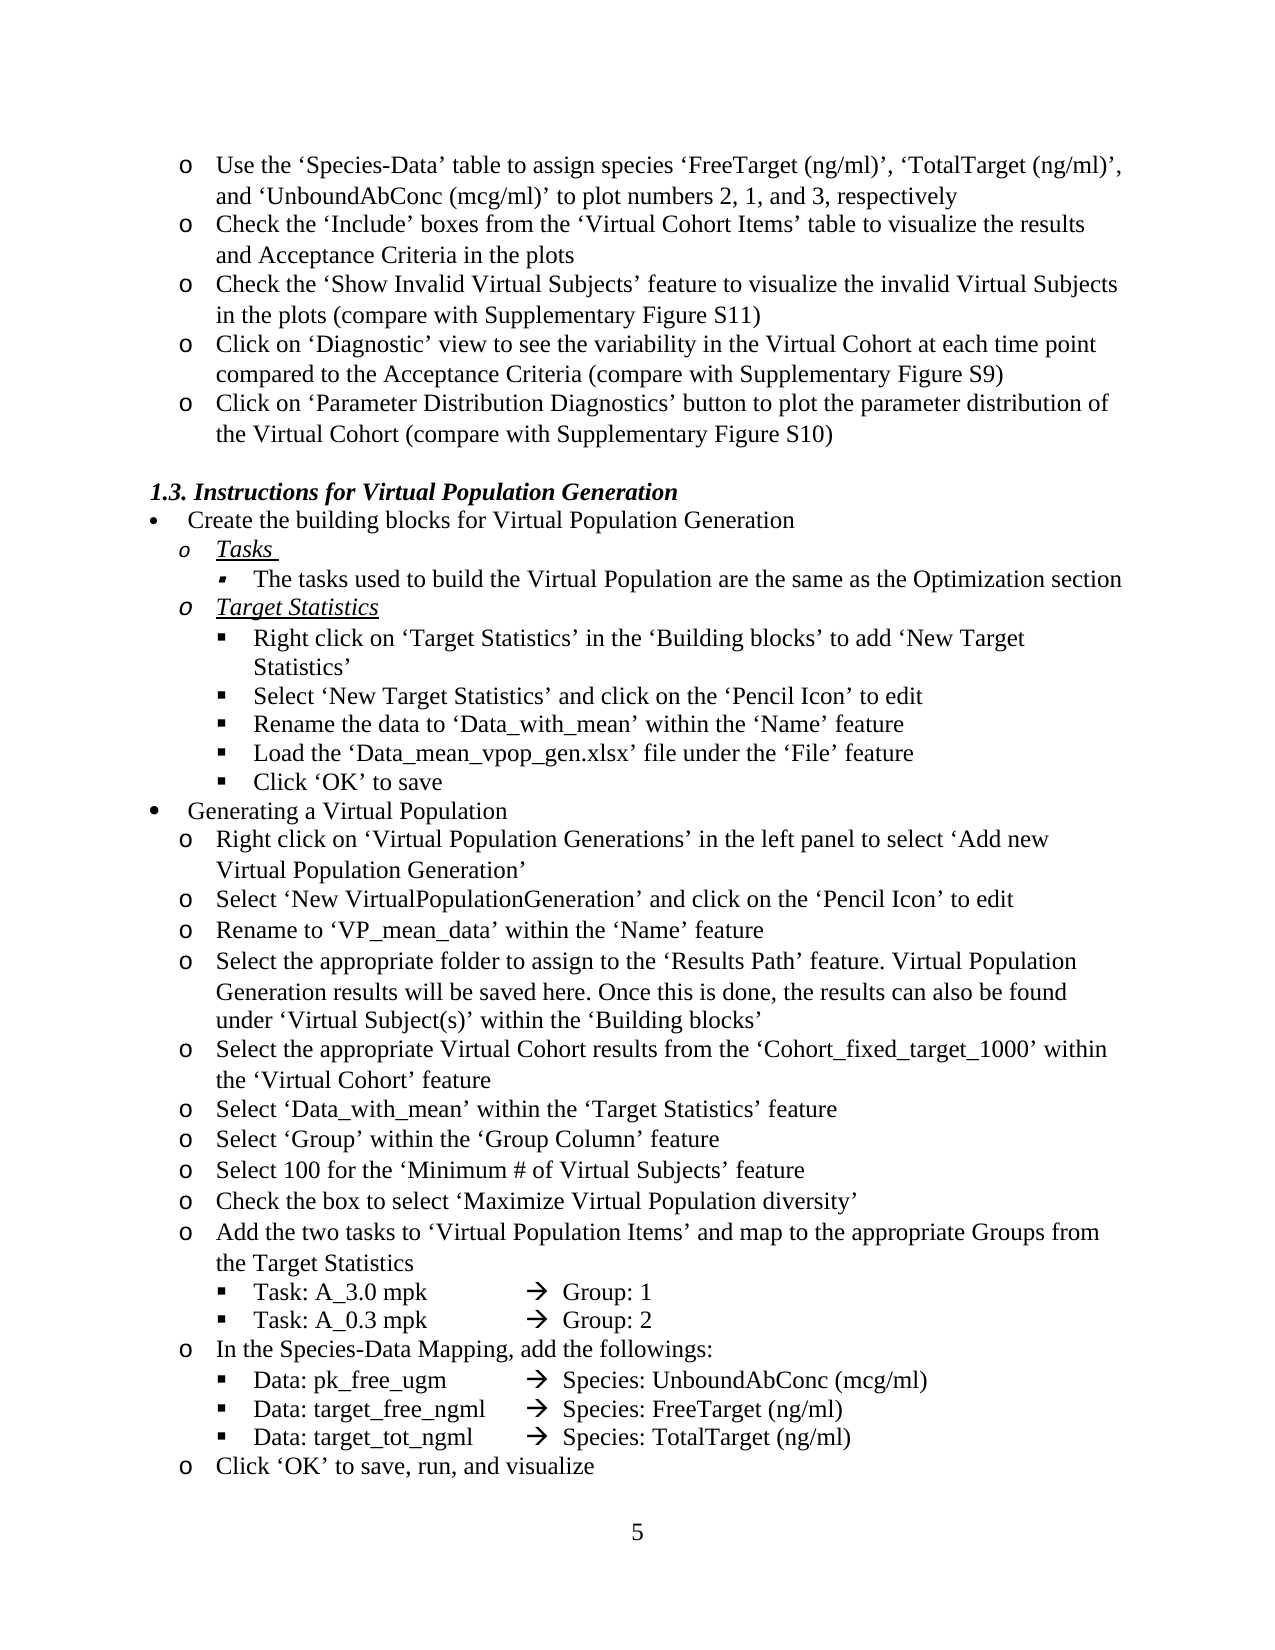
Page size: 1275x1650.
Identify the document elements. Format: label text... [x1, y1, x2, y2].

list Select ‘New Target Statistics’ and click on the ‘Pencil Icon’ to edit [216, 681, 1125, 709]
list Load the ‘Data_mean_vpop_gen.xlsx’ file under the ‘File’ feature [216, 738, 1125, 767]
list Data: target_free_ngml Species: FreeTarget (ng/ml) [216, 1394, 1125, 1422]
list Click on ‘Parameter Distribution Diagnostics’ button to plot the parameter distribution of the Virtual Cohort (compare with Supplementary Figure S10) [178, 388, 1125, 448]
list Data: target_tot_ngml Species: TotalTarget (ng/ml) [216, 1422, 1125, 1451]
list Select ‘Data_with_mean’ within the ‘Target Statistics’ feature [178, 1094, 1125, 1124]
list Right click on ‘Virtual Population Generations’ in the left panel to select ‘Add new Virtual Population Generation’ [178, 824, 1125, 884]
list Click on ‘Diagnostic’ view to see the variability in the Virtual Cohort at each time point compared to the Acceptance Criteria (compare with Supplementary Figure S9) [178, 329, 1125, 388]
list Select the appropriate folder to assign to the ‘Results Path’ feature. Virtual Population Generation results will be saved here. Once this is done, the results can also be found under ‘Virtual Subject(s)’ within the ‘Building blocks’ [178, 946, 1125, 1034]
list Task: A_0.3 mpk Group: 2 [216, 1305, 1125, 1334]
list Select the appropriate Virtual Cohort results from the ‘Cohort_fixed_target_1000’ within the ‘Virtual Cohort’ feature [178, 1034, 1125, 1094]
list Check the ‘Show Invalid Virtual Subjects’ feature to visualize the invalid Virtual Subjects in the plots (compare with Supplementary Figure S11) [178, 269, 1125, 329]
list Check the box to select ‘Maximize Virtual Population diversity’ [178, 1186, 1125, 1217]
list Task: A_3.0 mpk Group: 1 [216, 1277, 1125, 1305]
list Click ‘OK’ to save, run, and visualize [178, 1451, 1125, 1482]
list In the Species-Data Mapping, add the followings: [178, 1334, 1125, 1365]
list Tasks [178, 534, 1125, 564]
list Target Statistics [178, 592, 1125, 623]
list Right click on ‘Target Statistics’ in the ‘Building blocks’ to add ‘New Target Statistics’ [216, 623, 1125, 681]
list Data: pk_free_ugm Species: UnboundAbConc (mcg/ml) [216, 1365, 1125, 1394]
list Create the building blocks for Virtual Population Generation [150, 505, 1125, 534]
list Rename to ‘VP_mean_data’ within the ‘Name’ feature [178, 915, 1125, 946]
list Rename the data to ‘Data_with_mean’ within the ‘Name’ feature [216, 709, 1125, 738]
list Use the ‘Species-Data’ table to assign species ‘FreeTarget (ng/ml)’, ‘TotalTarget (ng/ml)’, and ‘UnboundAbConc (mcg/ml)’ to plot numbers 2, 1, and 3, respectively [178, 150, 1125, 209]
list Select ‘Group’ within the ‘Group Column’ feature [178, 1124, 1125, 1155]
text 1.3. Instructions for Virtual Population Generation [150, 477, 1125, 505]
list Add the two tasks to ‘Virtual Population Items’ and map to the appropriate Groups from the Target Statistics [178, 1217, 1125, 1277]
list Check the ‘Include’ boxes from the ‘Virtual Cohort Items’ table to visualize the results and Acceptance Criteria in the plots [178, 209, 1125, 269]
list Select 100 for the ‘Minimum # of Virtual Subjects’ feature [178, 1155, 1125, 1186]
list Generating a Virtual Population [150, 796, 1125, 824]
list Select ‘New VirtualPopulationGeneration’ and click on the ‘Pencil Icon’ to edit [178, 884, 1125, 915]
list Click ‘OK’ to save [216, 767, 1125, 796]
list The tasks used to build the Virtual Population are the same as the Optimization section [216, 564, 1125, 592]
